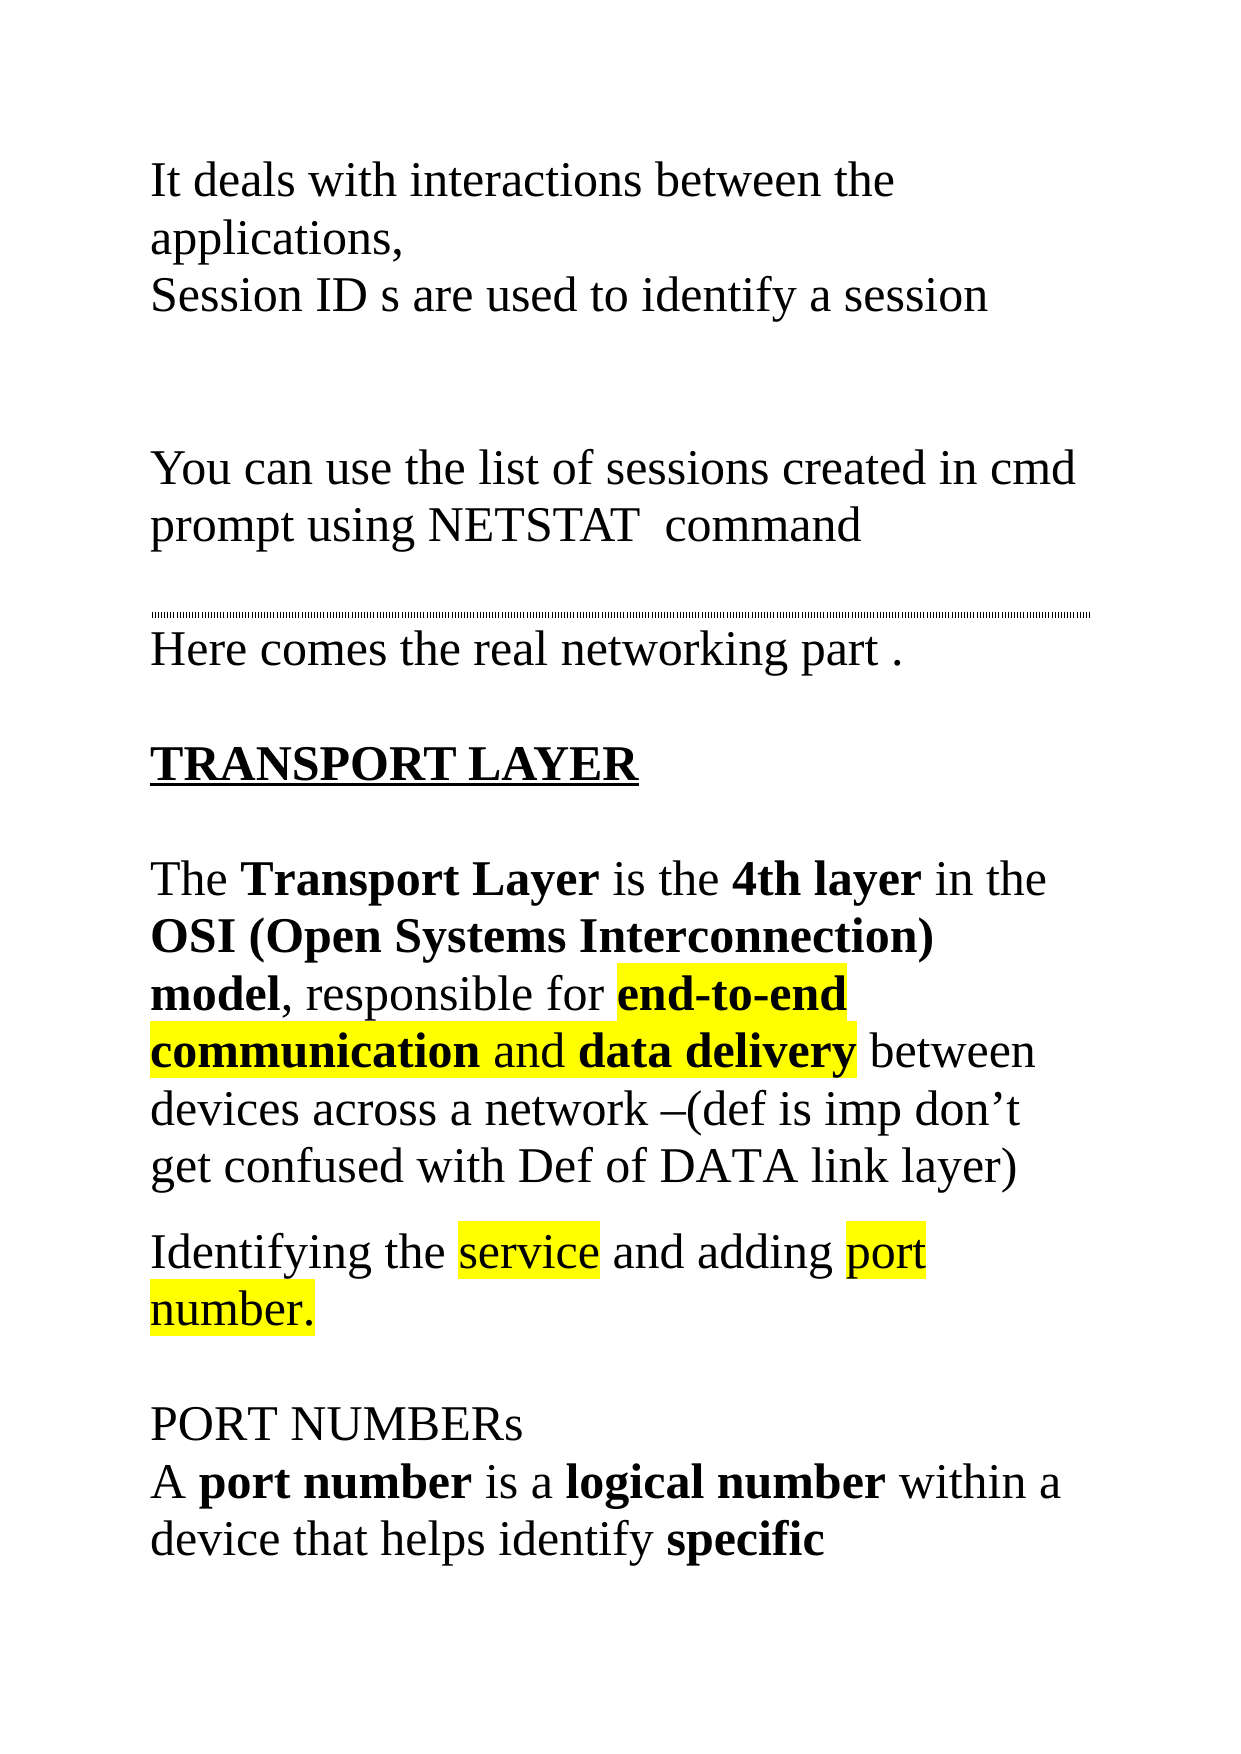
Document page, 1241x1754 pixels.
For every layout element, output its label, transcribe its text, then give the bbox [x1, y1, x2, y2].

text You can use the list of sessions created in cmd prompt using NETSTAT command [150, 437, 1090, 552]
text Session ID s are used to identify a session [150, 265, 1090, 322]
text It deals with interactions between the applications, [150, 150, 1090, 265]
text Here comes the real networking part . [150, 618, 1090, 676]
text PORT NUMBERs [150, 1394, 1090, 1451]
text TRANSPORT LAYER [150, 733, 1090, 791]
text Identifying the service and adding port number. [150, 1221, 1090, 1336]
text The Transport Layer is the 4th layer in the OSI (Open Systems Interconnection) model, responsible for end-to-end communication and data delivery between devices across a network –(def is imp don’t get confused with Def of DATA link layer) [150, 848, 1090, 1221]
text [150, 1451, 1090, 1566]
